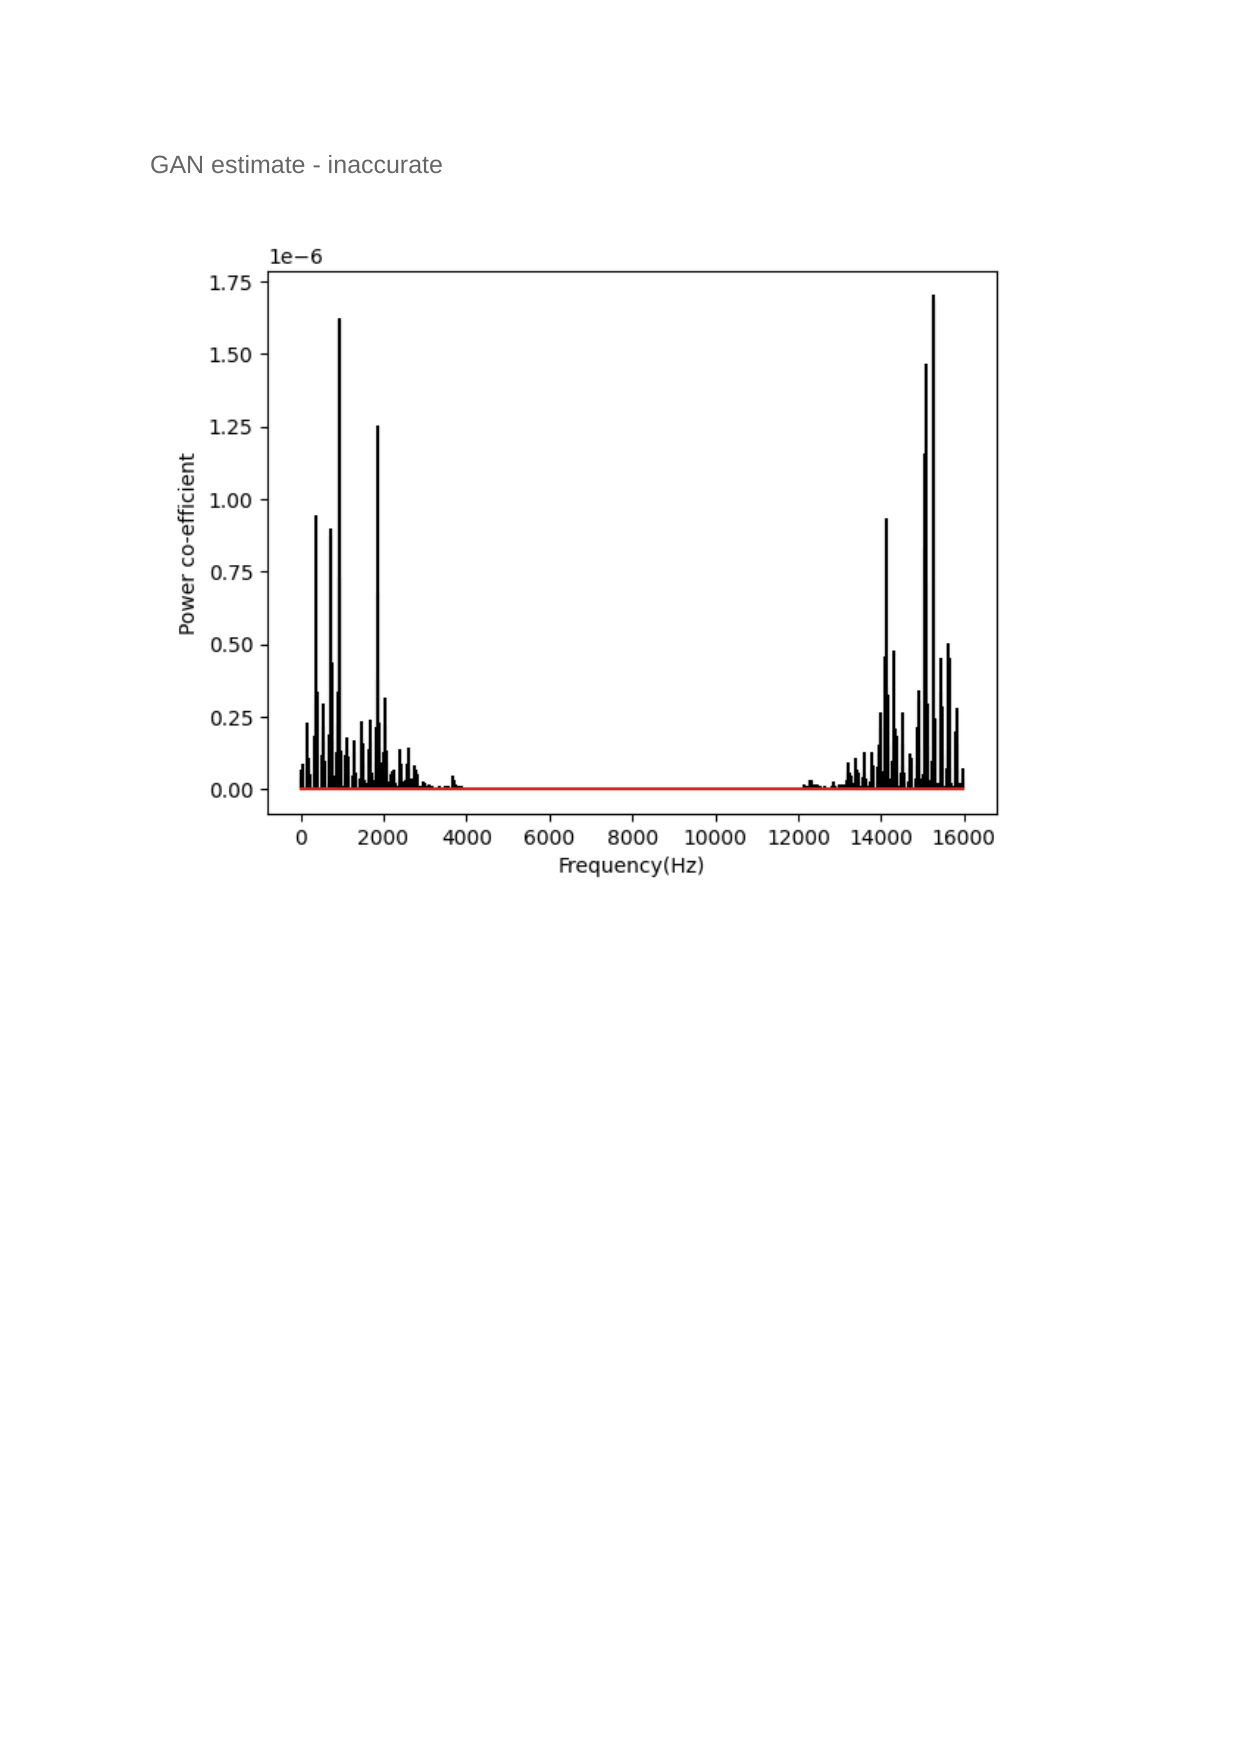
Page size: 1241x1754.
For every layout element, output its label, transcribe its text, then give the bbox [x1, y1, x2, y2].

subtitle GAN estimate - inaccurate [150, 150, 1090, 179]
picture [150, 187, 1091, 892]
